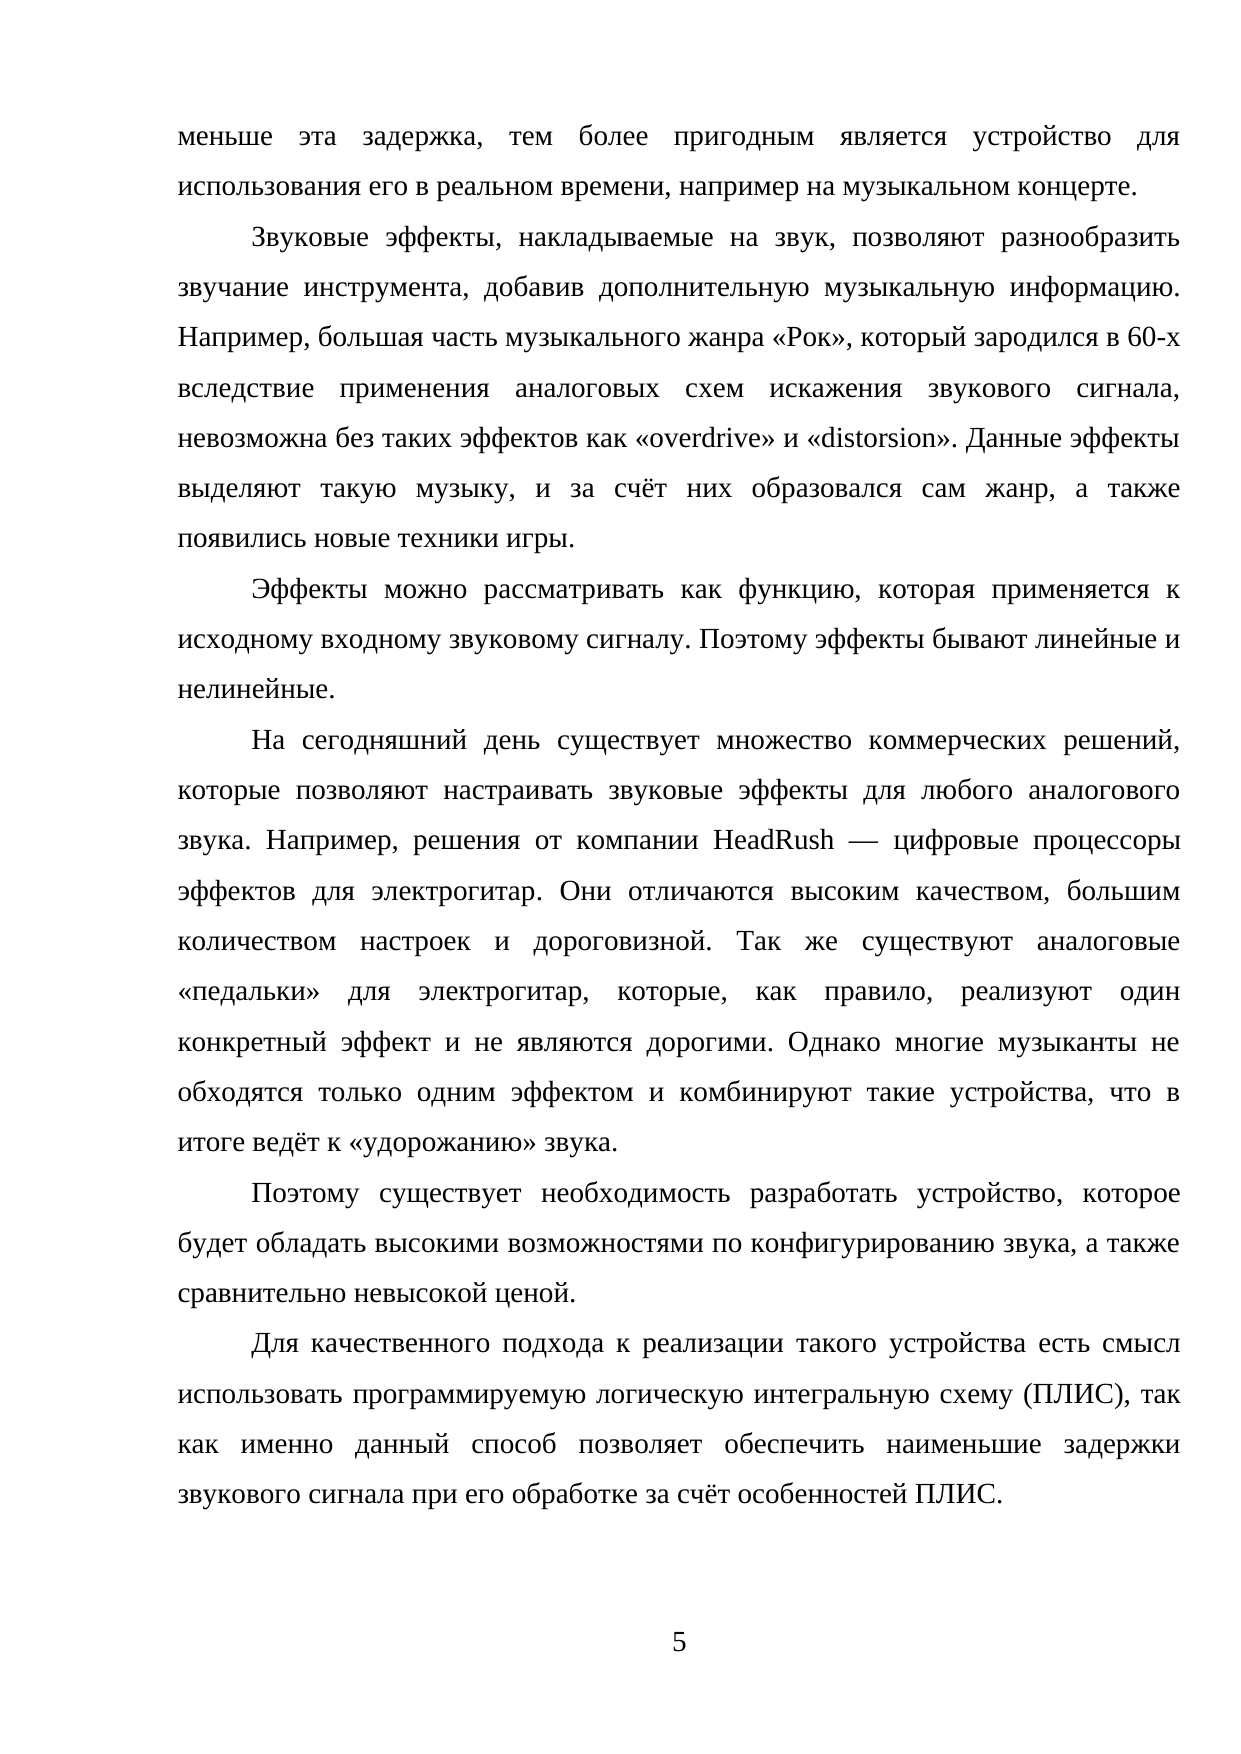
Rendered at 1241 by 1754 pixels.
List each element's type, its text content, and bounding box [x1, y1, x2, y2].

text Звуковые эффекты, накладываемые на звук, позволяют разнообразить звучание инструмента, добавив дополнительную музыкальную информацию. Например, большая часть музыкального жанра «Рок», который зародился в 60-х вследствие применения аналоговых схем искажения звукового сигнала, невозможна без таких эффектов как «overdrive» и «distorsion». Данные эффекты выделяют такую музыку, и за счёт них образовался сам жанр, а также появились новые техники игры. [177, 219, 1181, 554]
text Для качественного подхода к реализации такого устройства есть смысл использовать программируемую логическую интегральную схему (ПЛИС), так как именно данный способ позволяет обеспечить наименьшие задержки звукового сигнала при его обработке за счёт особенностей ПЛИС. [177, 1326, 1181, 1510]
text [177, 118, 1181, 202]
text Эффекты можно рассматривать как функцию, которая применяется к исходному входному звуковому сигналу. Поэтому эффекты бывают линейные и нелинейные. [177, 571, 1181, 705]
text Поэтому существует необходимость разработать устройство, которое будет обладать высокими возможностями по конфигурированию звука, а также сравнительно невысокой ценой. [177, 1175, 1181, 1309]
text На сегодняшний день существует множество коммерческих решений, которые позволяют настраивать звуковые эффекты для любого аналогового звука. Например, решения от компании HeadRush — цифровые процессоры эффектов для электрогитар. Они отличаются высоким качеством, большим количеством настроек и дороговизной. Так же существуют аналоговые «педальки» для электрогитар, которые, как правило, реализуют один конкретный эффект и не являются дорогими. Однако многие музыканты не обходятся только одним эффектом и комбинируют такие устройства, что в итоге ведёт к «удорожанию» звука. [177, 722, 1181, 1158]
